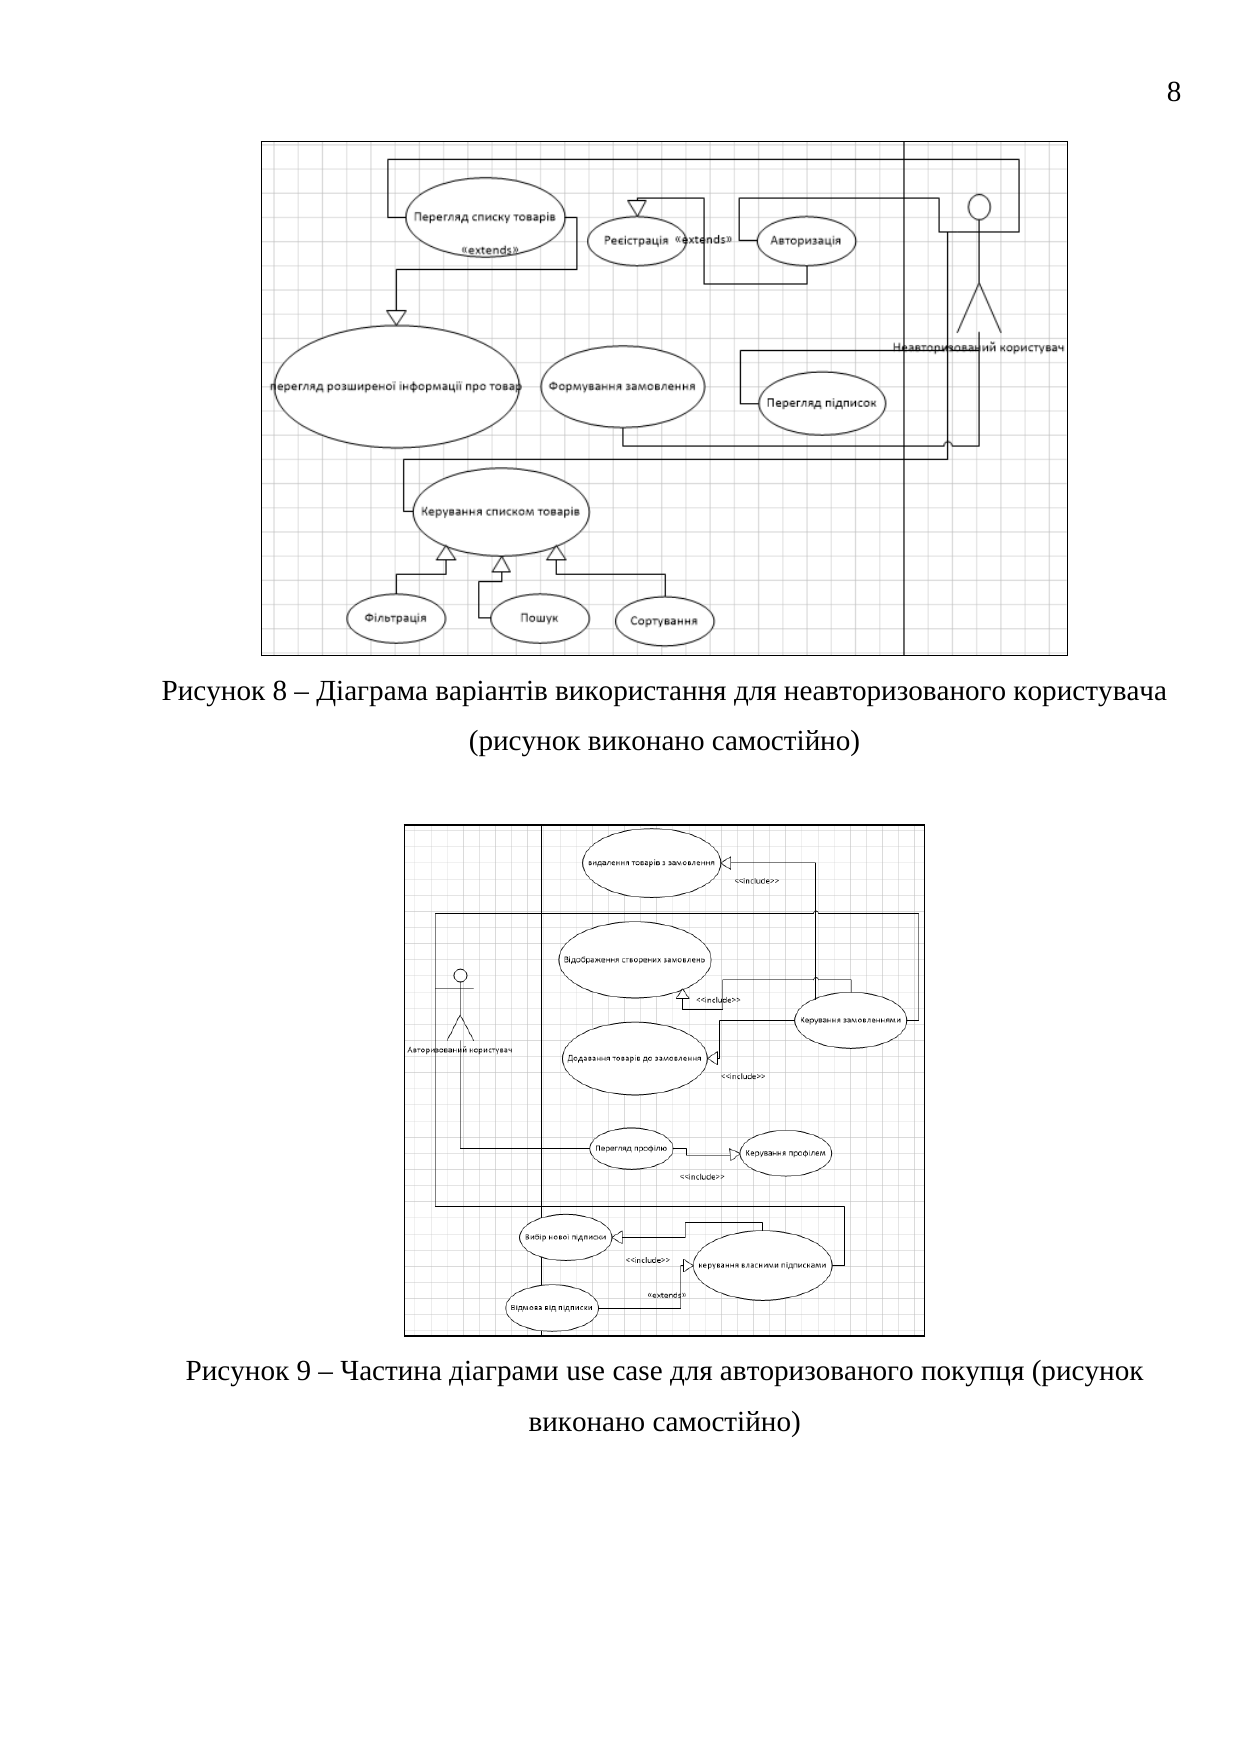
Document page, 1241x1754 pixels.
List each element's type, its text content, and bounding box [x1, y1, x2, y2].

picture [405, 826, 924, 1335]
picture [262, 142, 1067, 655]
text Рисунок 8 – Діаграма варіантів використання для неавторизованого користувача (рисунок виконано самостійно) [148, 673, 1181, 757]
text Рисунок 9 – Частина діаграми use case для авторизованого покупця (рисунок виконано самостійно) [148, 1353, 1181, 1437]
